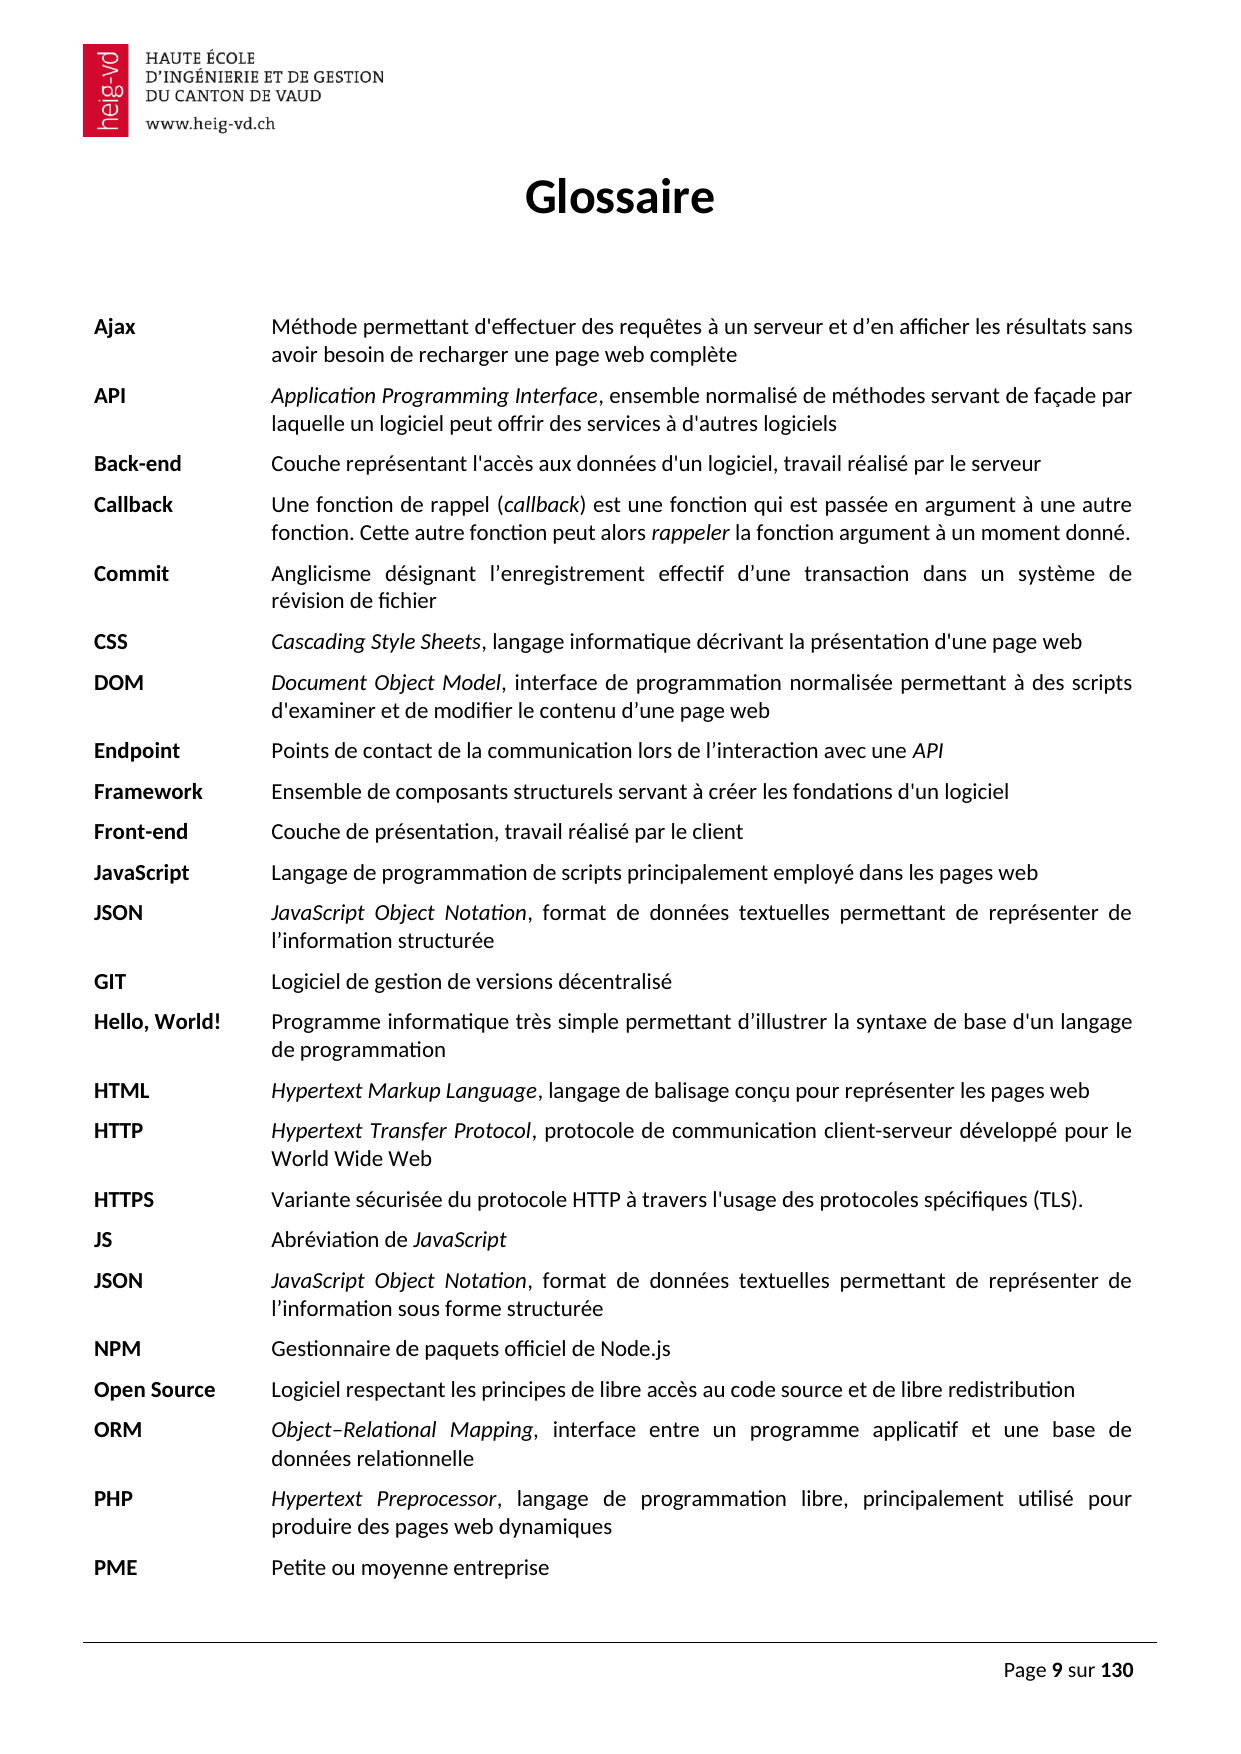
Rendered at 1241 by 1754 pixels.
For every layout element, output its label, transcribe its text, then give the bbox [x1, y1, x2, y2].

table_cell Petite ou moyenne entreprise [260, 1553, 1145, 1593]
text Glossaire [83, 165, 1157, 226]
table_cell Application Programming Interface, ensemble normalisé de méthodes servant de façade par laquelle un logiciel peut offrir des services à d'autres logiciels [260, 381, 1145, 449]
table_cell Anglicisme désignant l’enregistrement effectif d’une transaction dans un système de révision de fichier [260, 559, 1145, 627]
table_cell Hypertext Preprocessor, langage de programmation libre, principalement utilisé pour produire des pages web dynamiques [260, 1484, 1145, 1553]
table_cell Variante sécurisée du protocole HTTP à travers l'usage des protocoles spécifiques (TLS). [260, 1185, 1145, 1226]
table_cell HTML [83, 1076, 260, 1116]
table_cell JavaScript Object Notation, format de données textuelles permettant de représenter de l’information sous forme structurée [260, 1266, 1145, 1334]
table_cell GIT [83, 967, 260, 1007]
table_cell Points de contact de la communication lors de l’interaction avec une API [260, 736, 1145, 777]
table_header Ajax [83, 313, 260, 381]
table_cell Hypertext Markup Language, langage de balisage conçu pour représenter les pages web [260, 1076, 1145, 1116]
table_cell PME [83, 1553, 260, 1593]
table_cell HTTP [83, 1116, 260, 1185]
table_cell JS [83, 1226, 260, 1266]
table_cell Front-end [83, 817, 260, 858]
table_header Méthode permettant d'effectuer des requêtes à un serveur et d’en afficher les résultats sans avoir besoin de recharger une page web complète [260, 313, 1145, 381]
table_cell JSON [83, 898, 260, 967]
table_cell Cascading Style Sheets, langage informatique décrivant la présentation d'une page web [260, 627, 1145, 668]
table_cell Framework [83, 777, 260, 817]
table_cell Abréviation de JavaScript [260, 1226, 1145, 1266]
table_cell DOM [83, 668, 260, 736]
table_cell API [83, 381, 260, 449]
table_cell Une fonction de rappel (callback) est une fonction qui est passée en argument à une autre fonction. Cette autre fonction peut alors rappeler la fonction argument à un moment donné. [260, 490, 1145, 559]
table_cell ORM [83, 1416, 260, 1484]
table_cell Ensemble de composants structurels servant à créer les fondations d'un logiciel [260, 777, 1145, 817]
table_cell JavaScript Object Notation, format de données textuelles permettant de représenter de l’information structurée [260, 898, 1145, 967]
table_cell Endpoint [83, 736, 260, 777]
table_cell Hypertext Transfer Protocol, protocole de communication client-serveur développé pour le World Wide Web [260, 1116, 1145, 1185]
table_cell Langage de programmation de scripts principalement employé dans les pages web [260, 858, 1145, 898]
table_cell Back-end [83, 450, 260, 490]
table_cell HTTPS [83, 1185, 260, 1226]
table_cell JavaScript [83, 858, 260, 898]
table_cell Couche représentant l'accès aux données d'un logiciel, travail réalisé par le serveur [260, 450, 1145, 490]
table_cell Logiciel respectant les principes de libre accès au code source et de libre redistribution [260, 1375, 1145, 1416]
table_cell NPM [83, 1335, 260, 1375]
table_cell Couche de présentation, travail réalisé par le client [260, 817, 1145, 858]
table_cell Gestionnaire de paquets officiel de Node.js [260, 1335, 1145, 1375]
table_cell Commit [83, 559, 260, 627]
table_cell Open Source [83, 1375, 260, 1416]
table_cell Programme informatique très simple permettant d’illustrer la syntaxe de base d'un langage de programmation [260, 1008, 1145, 1076]
table_cell PHP [83, 1484, 260, 1553]
table_cell JSON [83, 1266, 260, 1334]
table_cell Document Object Model, interface de programmation normalisée permettant à des scripts d'examiner et de modifier le contenu d’une page web [260, 668, 1145, 736]
table_cell CSS [83, 627, 260, 668]
picture [83, 44, 384, 137]
table_cell Logiciel de gestion de versions décentralisé [260, 967, 1145, 1007]
table_cell Callback [83, 490, 260, 559]
table_cell Object–Relational Mapping, interface entre un programme applicatif et une base de données relationnelle [260, 1416, 1145, 1484]
table_cell Hello, World! [83, 1008, 260, 1076]
